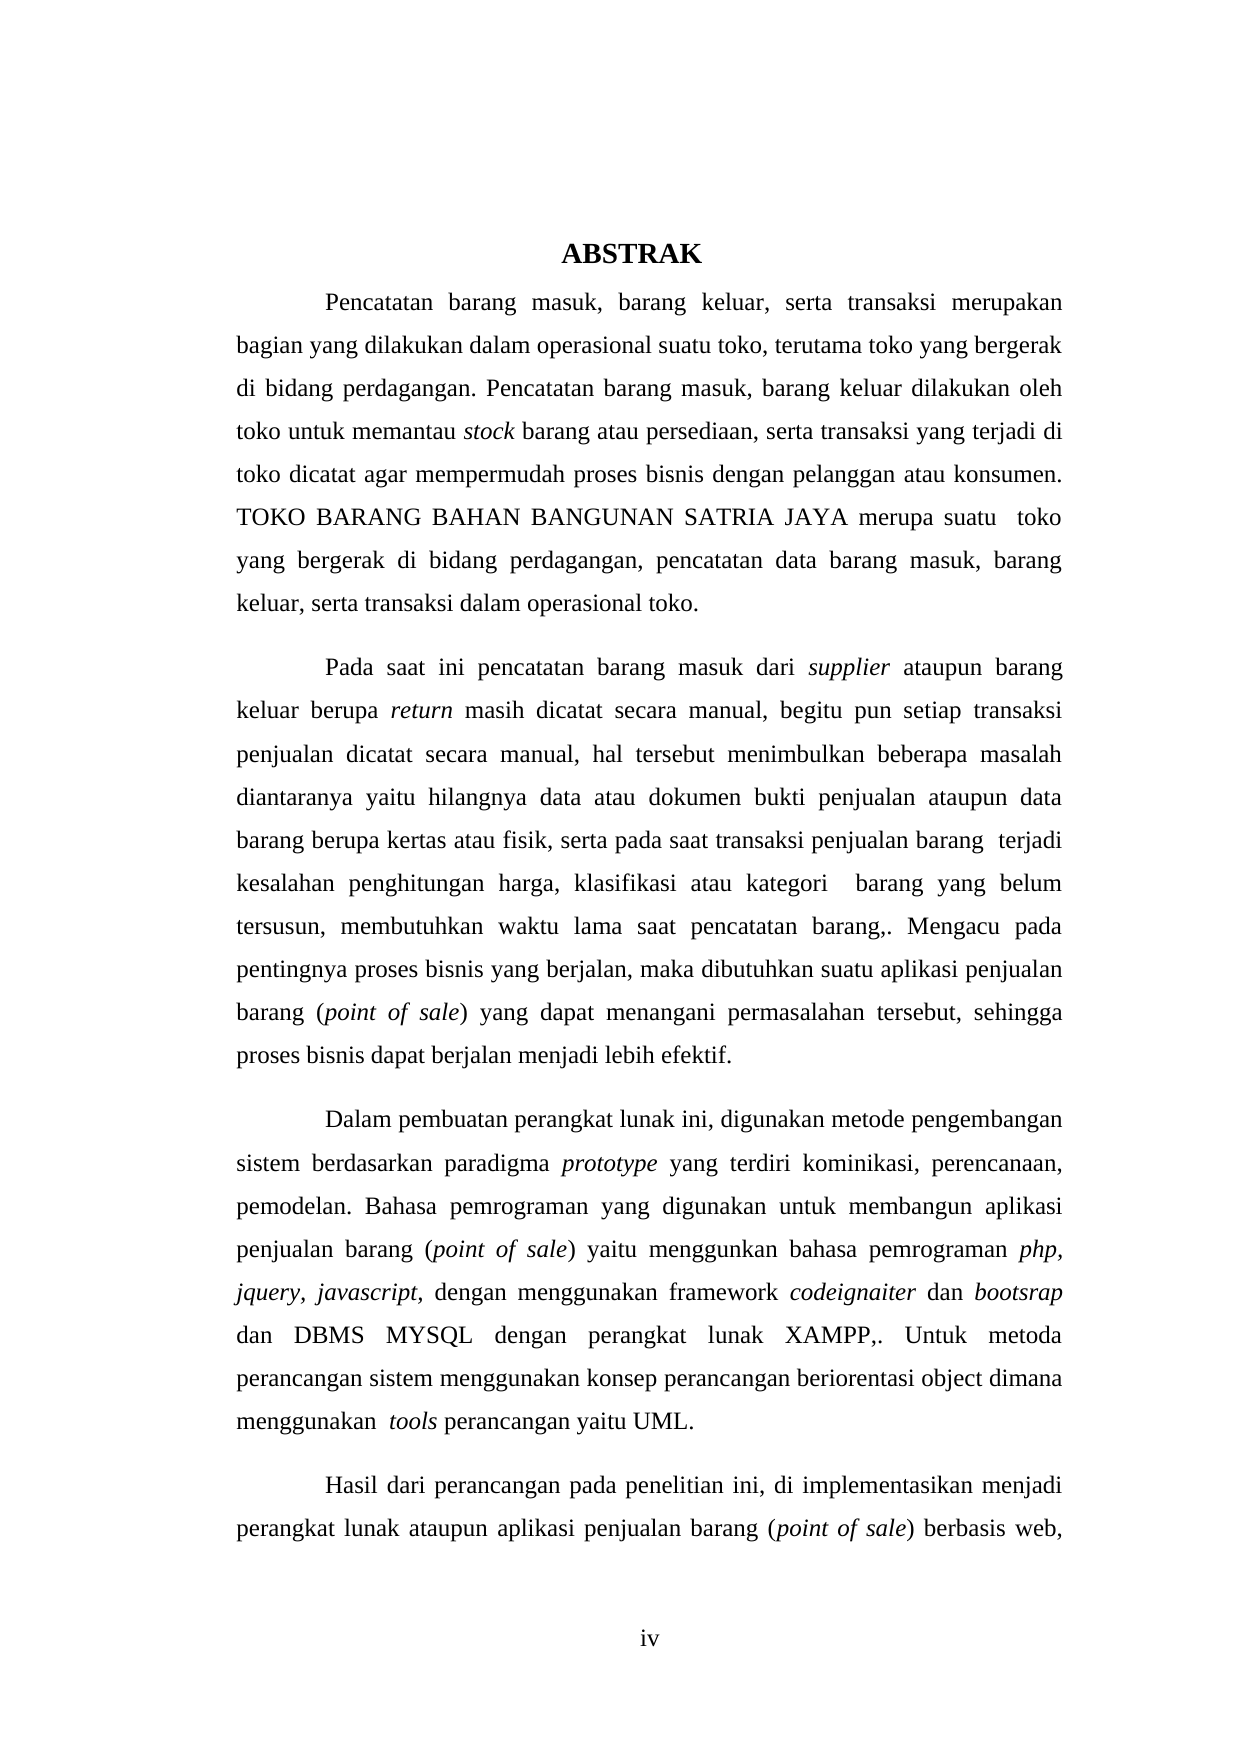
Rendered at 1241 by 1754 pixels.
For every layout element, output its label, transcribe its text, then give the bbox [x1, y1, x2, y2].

text Pencatatan barang masuk, barang keluar, serta transaksi merupakan bagian yang dilakukan dalam operasional suatu toko, terutama toko yang bergerak di bidang perdagangan. Pencatatan barang masuk, barang keluar dilakukan oleh toko untuk memantau stock barang atau persediaan, serta transaksi yang terjadi di toko dicatat agar mempermudah proses bisnis dengan pelanggan atau konsumen. TOKO BARANG BAHAN BANGUNAN SATRIA JAYA merupa suatu toko yang bergerak di bidang perdagangan, pencatatan data barang masuk, barang keluar, serta transaksi dalam operasional toko. [236, 287, 1063, 617]
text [236, 1470, 1063, 1542]
text Dalam pembuatan perangkat lunak ini, digunakan metode pengembangan sistem berdasarkan paradigma prototype yang terdiri kominikasi, perencanaan, pemodelan. Bahasa pemrograman yang digunakan untuk membangun aplikasi penjualan barang (point of sale) yaitu menggunkan bahasa pemrograman php, jquery, javascript, dengan menggunakan framework codeignaiter dan bootsrap dan DBMS MYSQL dengan perangkat lunak XAMPP,. Untuk metoda perancangan sistem menggunakan konsep perancangan beriorentasi object dimana menggunakan tools perancangan yaitu UML. [236, 1104, 1063, 1435]
subtitle ABSTRAK [236, 236, 1063, 270]
text Pada saat ini pencatatan barang masuk dari supplier ataupun barang keluar berupa return masih dicatat secara manual, begitu pun setiap transaksi penjualan dicatat secara manual, hal tersebut menimbulkan beberapa masalah diantaranya yaitu hilangnya data atau dokumen bukti penjualan ataupun data barang berupa kertas atau fisik, serta pada saat transaksi penjualan barang terjadi kesalahan penghitungan harga, klasifikasi atau kategori barang yang belum tersusun, membutuhkan waktu lama saat pencatatan barang,. Mengacu pada pentingnya proses bisnis yang berjalan, maka dibutuhkan suatu aplikasi penjualan barang (point of sale) yang dapat menangani permasalahan tersebut, sehingga proses bisnis dapat berjalan menjadi lebih efektif. [236, 652, 1063, 1069]
